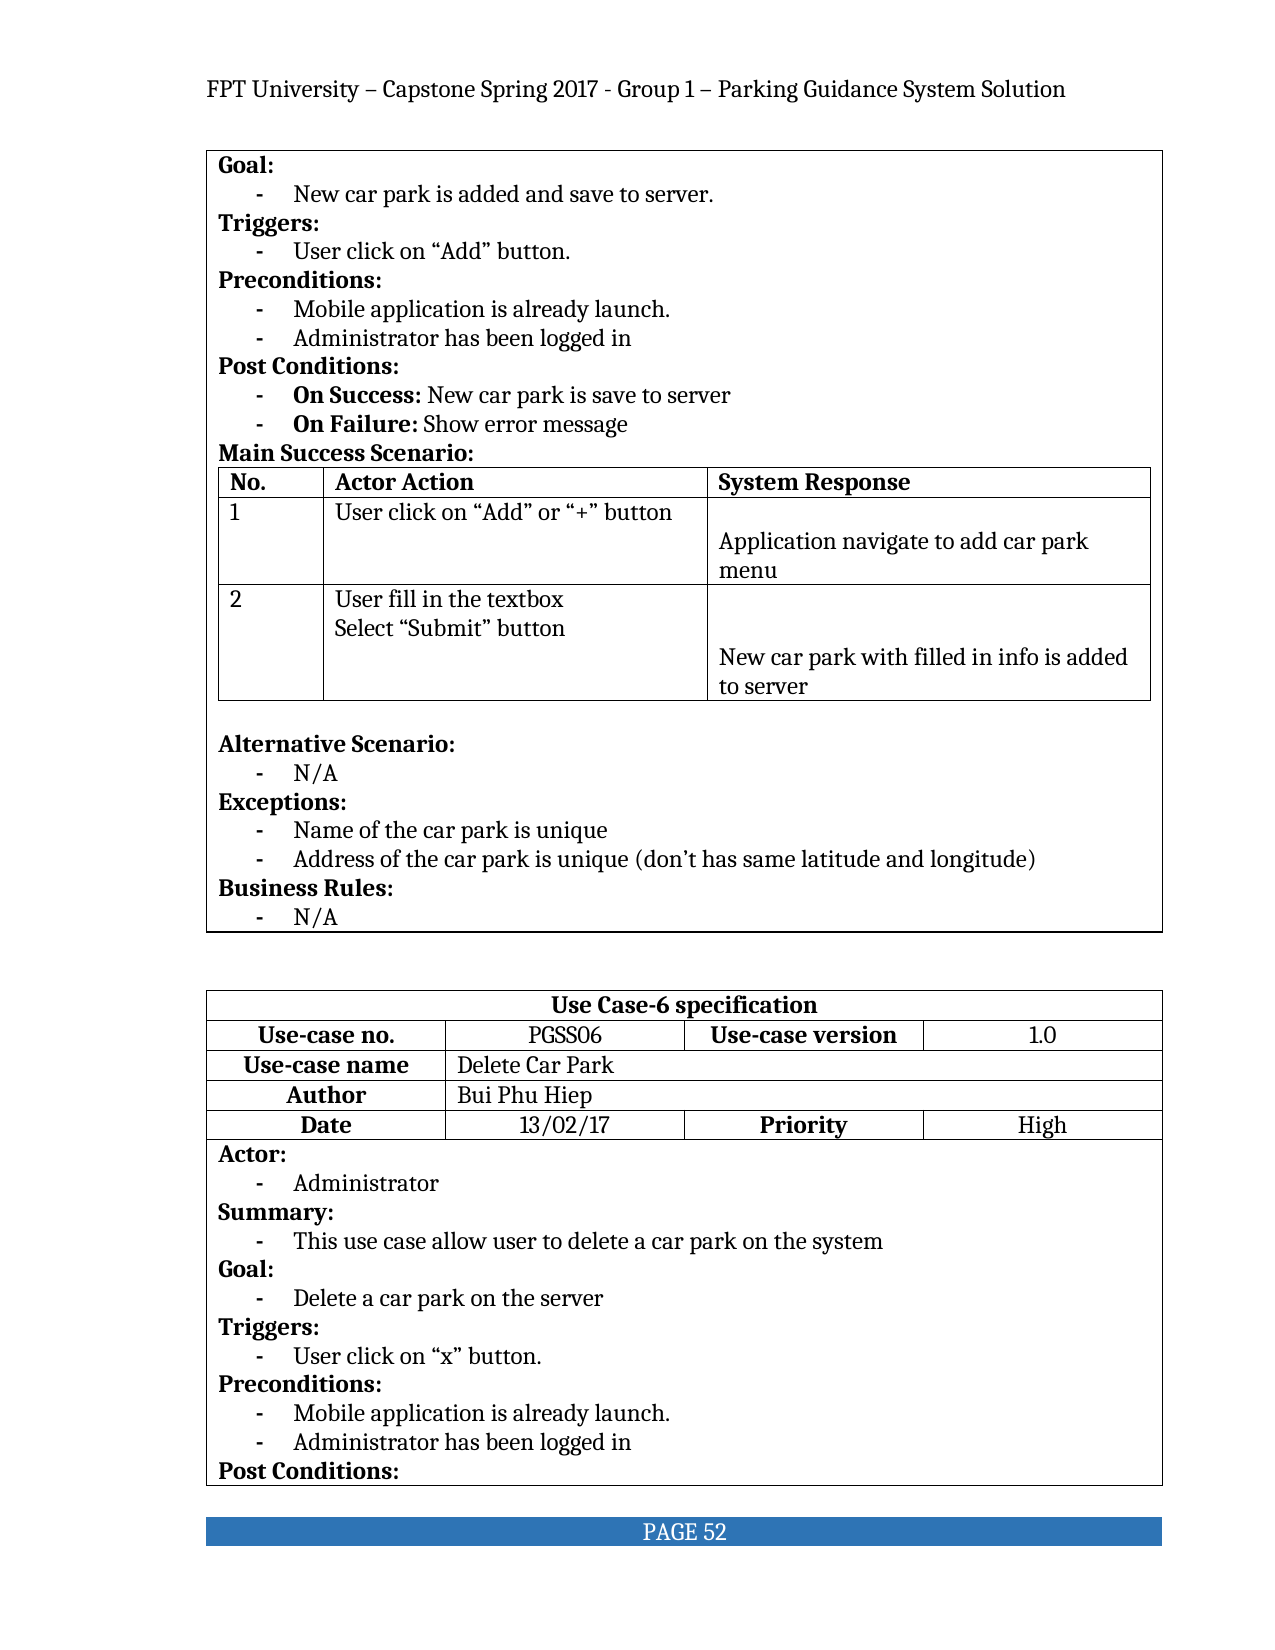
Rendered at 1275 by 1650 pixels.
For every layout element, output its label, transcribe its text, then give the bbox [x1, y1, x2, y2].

table_cell Date [207, 1111, 445, 1139]
table_cell 13/02/17 [446, 1111, 684, 1139]
table_cell Priority [685, 1111, 923, 1139]
table_cell PGSS06 [446, 1021, 684, 1050]
table_header Use Case-6 specification [207, 991, 1162, 1020]
table_cell Delete Car Park [446, 1051, 1162, 1080]
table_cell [207, 151, 1162, 931]
table_cell Use-case name [207, 1051, 445, 1080]
table_cell 1.0 [924, 1021, 1162, 1050]
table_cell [207, 1140, 1162, 1485]
table_cell High [924, 1111, 1162, 1139]
table_cell Bui Phu Hiep [446, 1081, 1162, 1109]
table_cell Use-case no. [207, 1021, 445, 1050]
table_cell Author [207, 1081, 445, 1109]
table_cell Use-case version [685, 1021, 923, 1050]
